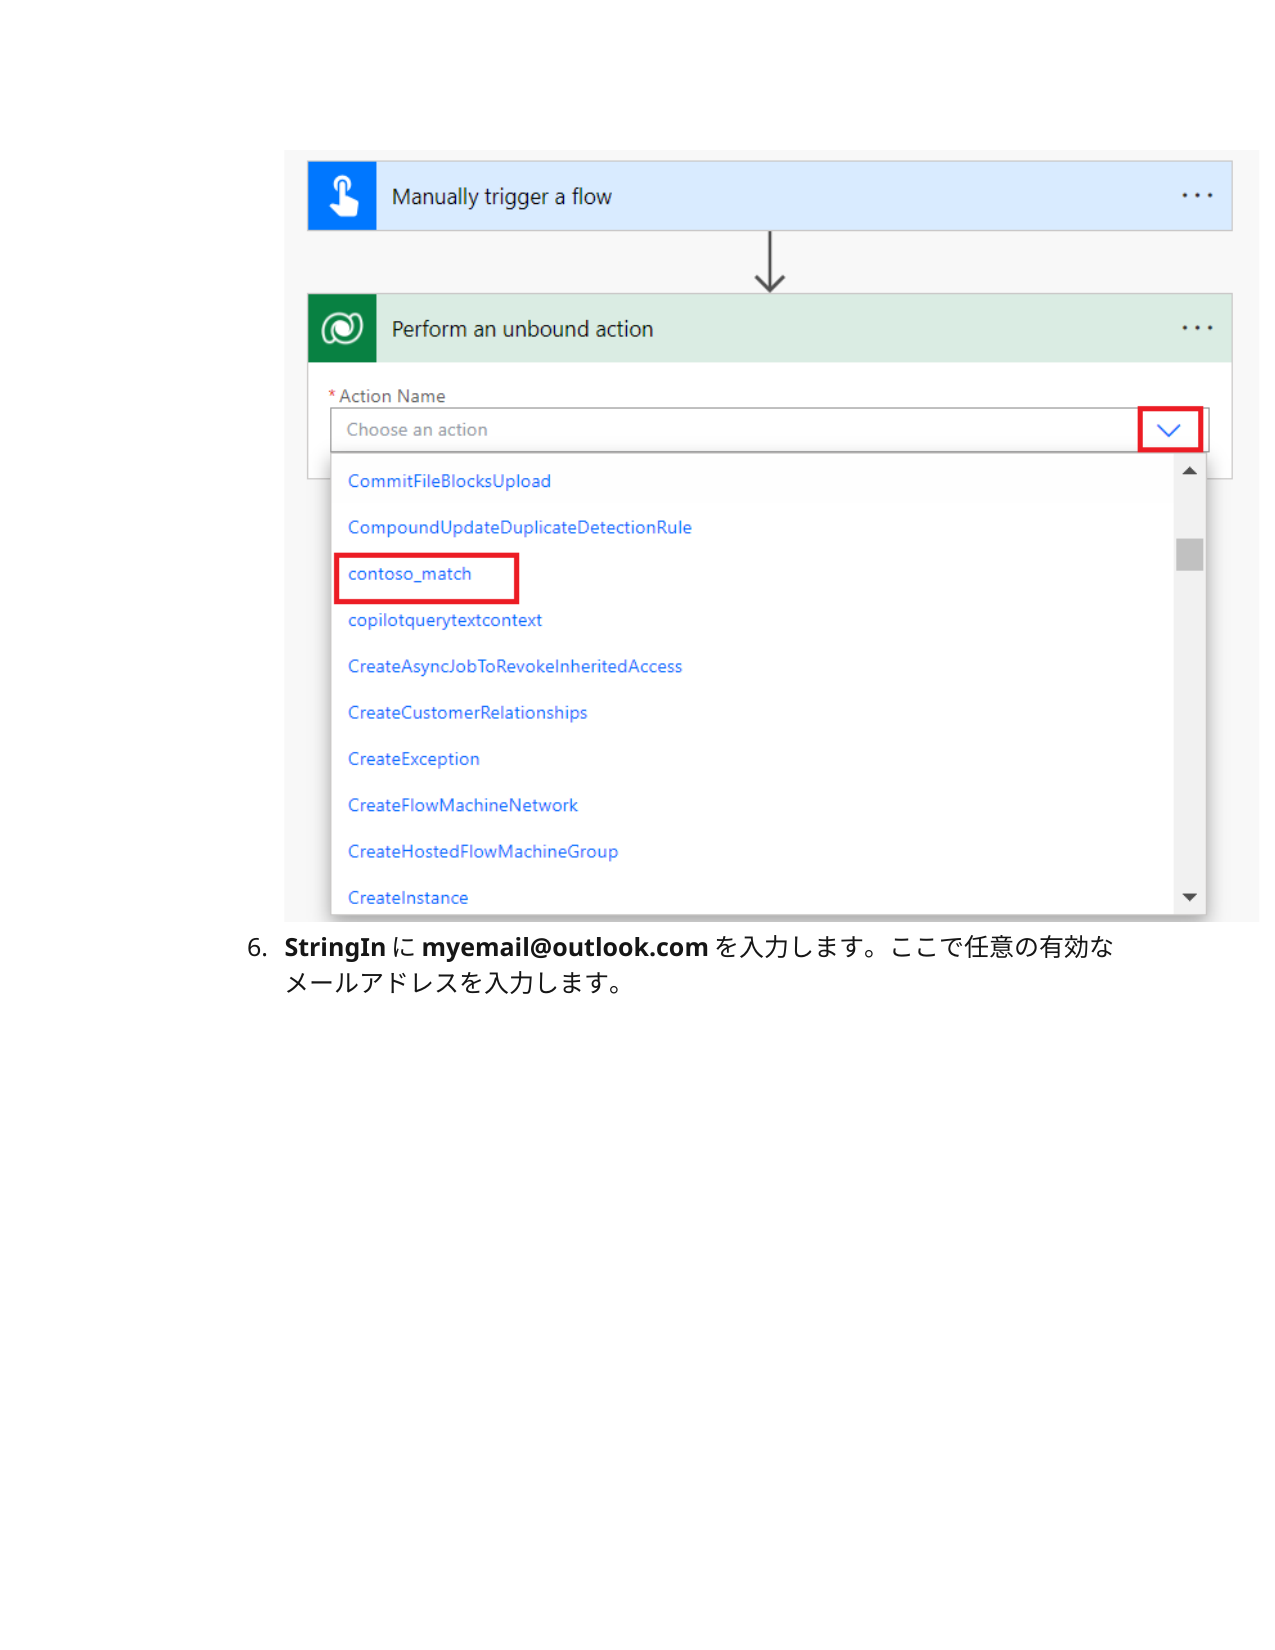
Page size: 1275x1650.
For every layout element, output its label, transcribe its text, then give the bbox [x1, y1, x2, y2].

list StringInにmyemail@outlook.comを入力します。ここで任意の有効なメールアドレスを入力します。 [247, 927, 1125, 1000]
picture [284, 150, 1260, 922]
